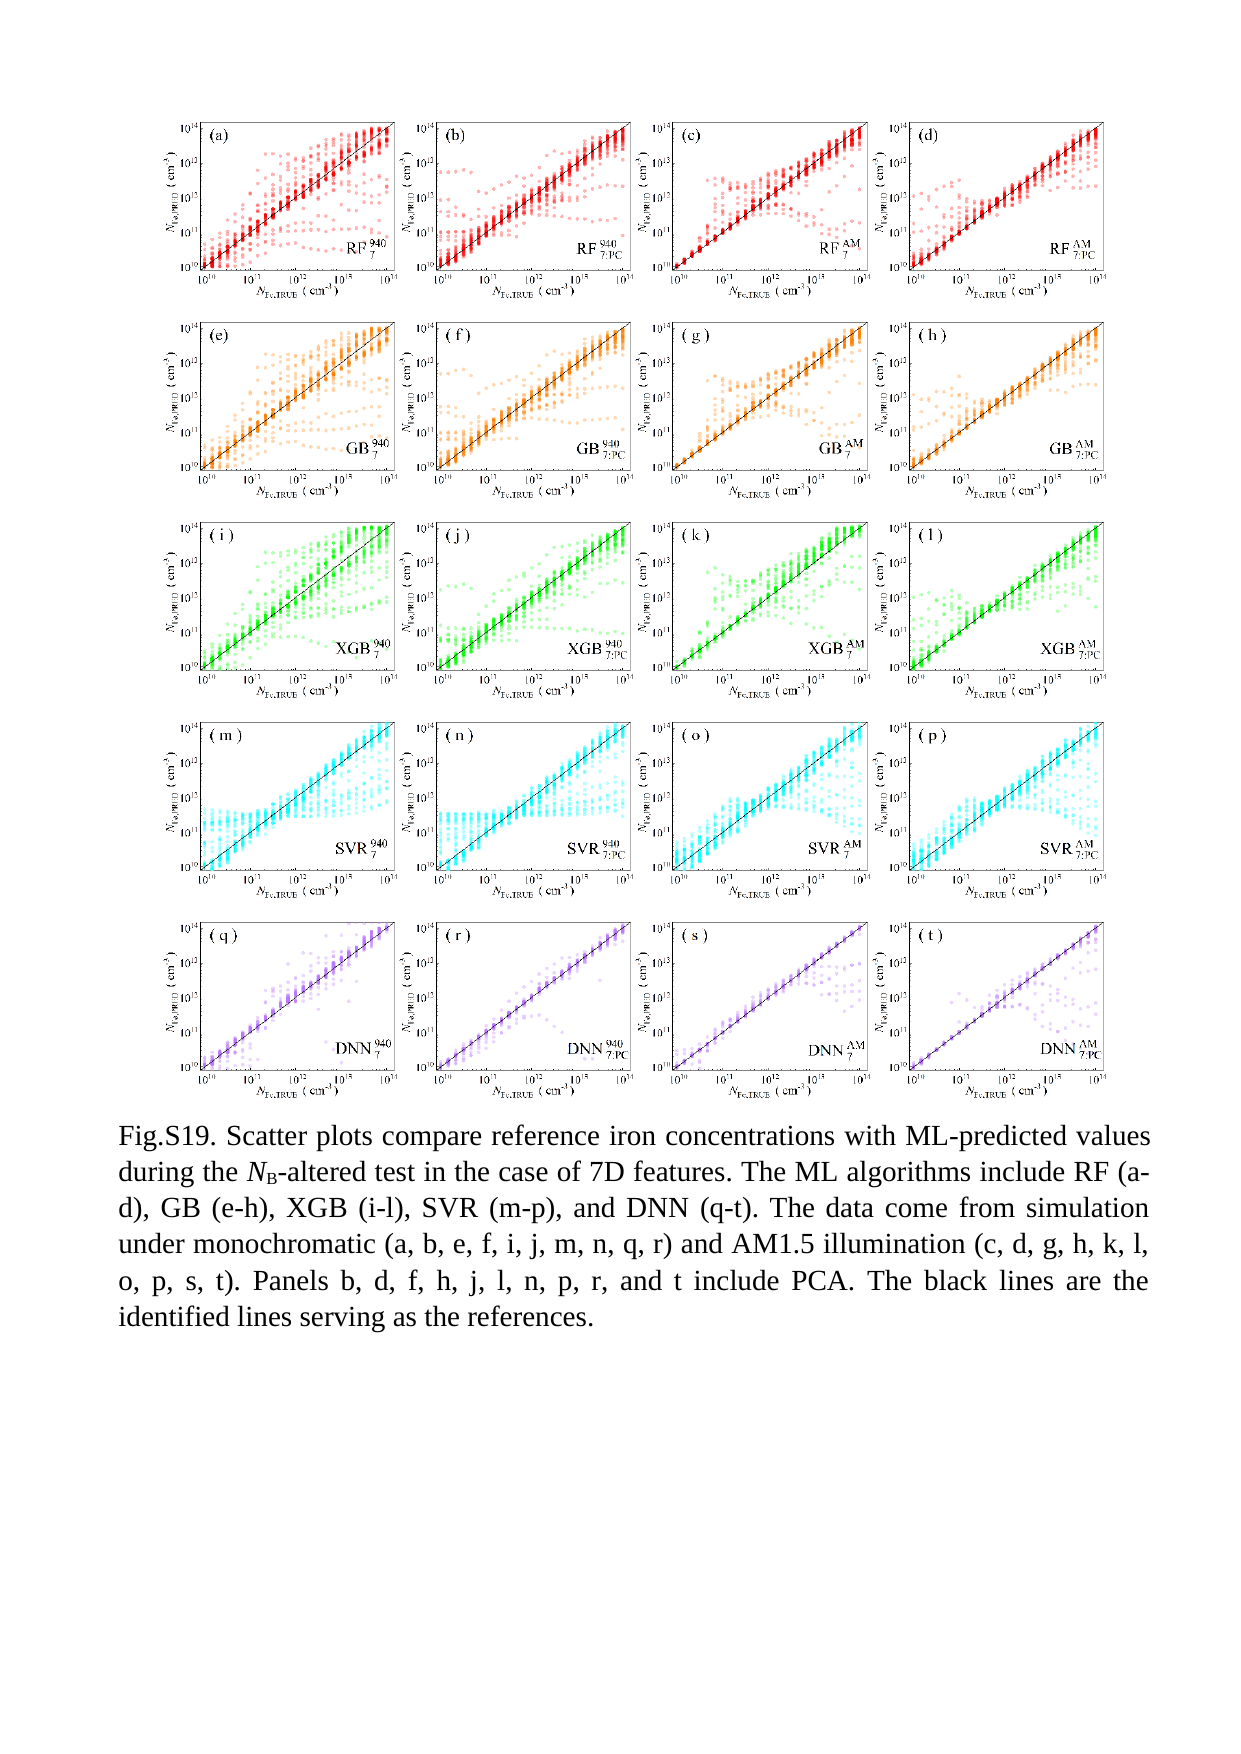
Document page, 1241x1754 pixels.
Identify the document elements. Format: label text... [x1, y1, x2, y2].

picture [162, 718, 1108, 899]
picture [162, 118, 1108, 299]
text Fig.S19. Scatter plots compare reference iron concentrations with ML-predicted values during the NB-altered test in the case of 7D features. The ML algorithms include RF (a-d), GB (e-h), XGB (i-l), SVR (m-p), and DNN (q-t). The data come from simulation under monochromatic (a, b, e, f, i, j, m, n, q, r) and AM1.5 illumination (c, d, g, h, k, l, o, p, s, t). Panels b, d, f, h, j, l, n, p, r, and t include PCA. The black lines are the identified lines serving as the references. [118, 1118, 1152, 1332]
picture [162, 318, 1108, 499]
picture [162, 918, 1108, 1099]
picture [162, 518, 1108, 699]
